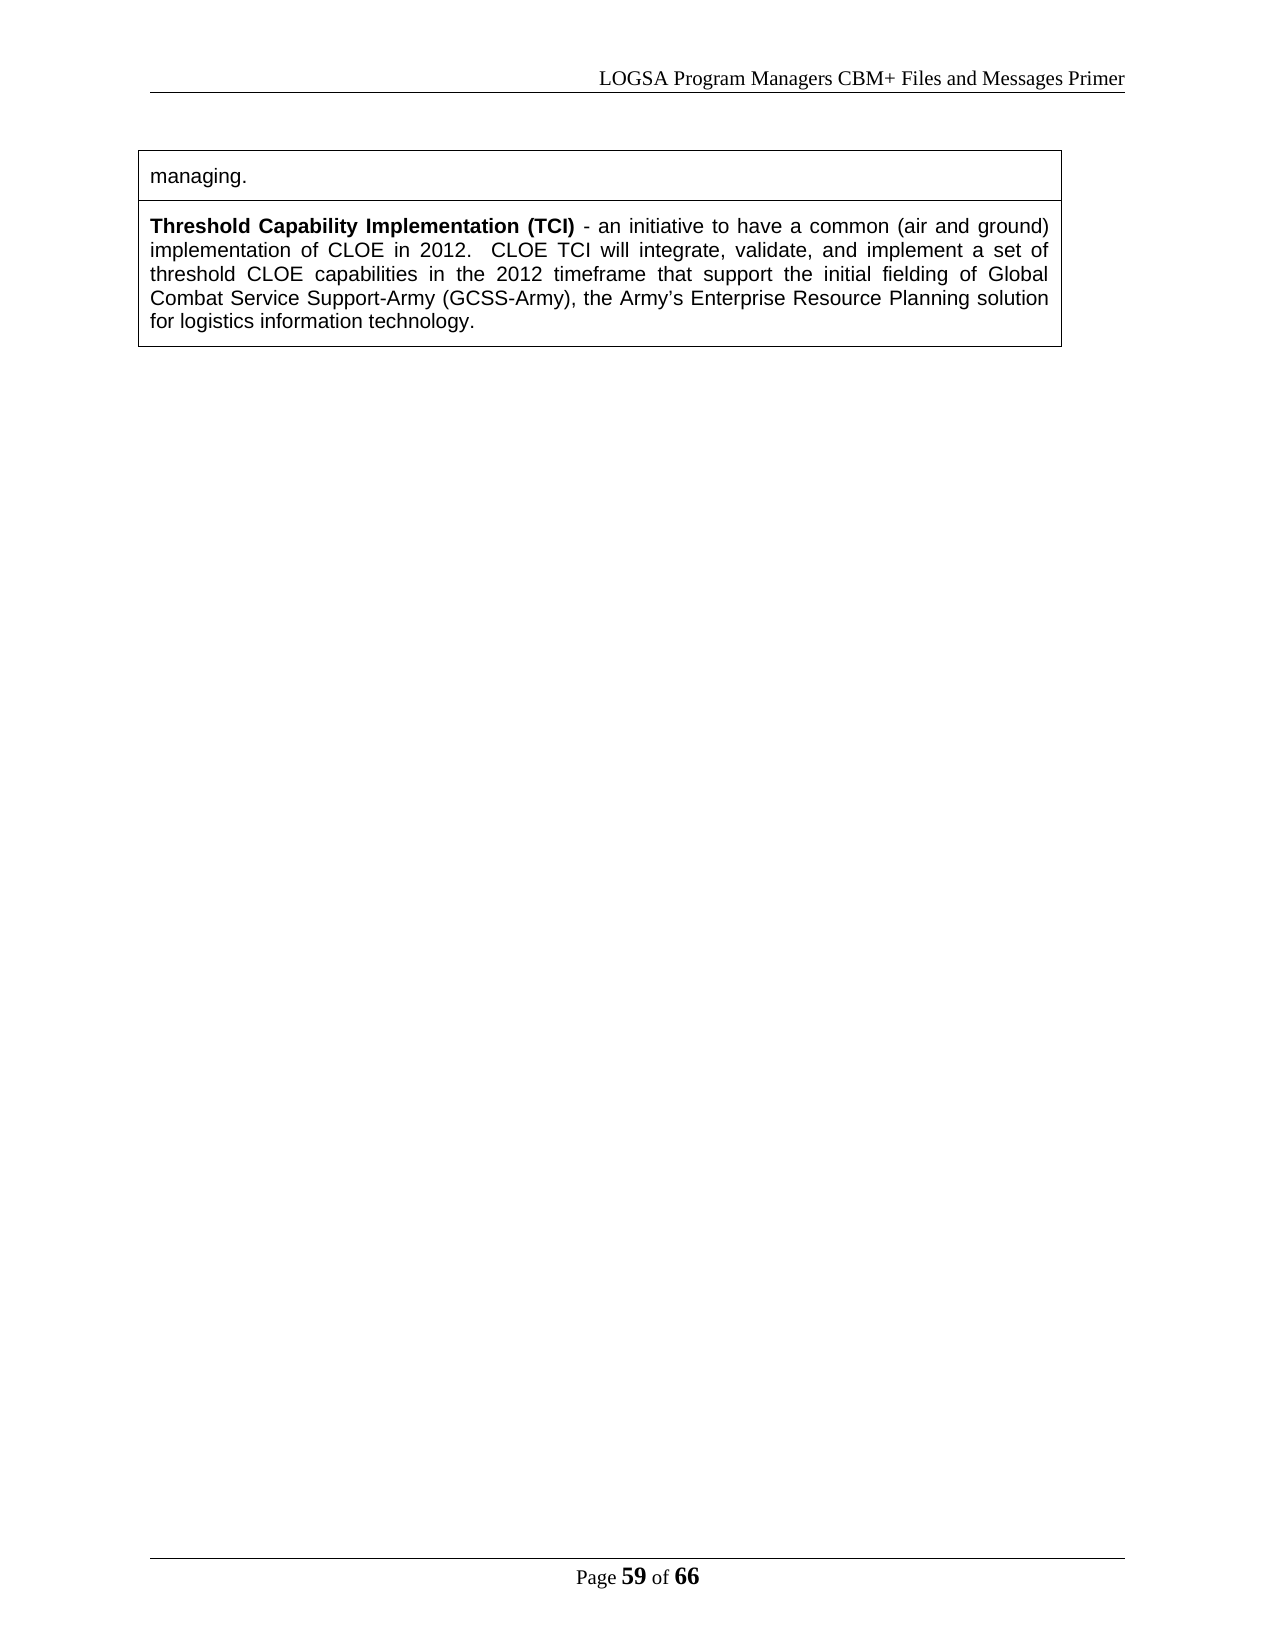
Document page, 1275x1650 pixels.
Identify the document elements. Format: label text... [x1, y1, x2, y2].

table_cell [139, 151, 1061, 200]
table_cell Threshold Capability Implementation (TCI) - an initiative to have a common (air and ground) implementation of CLOE in 2012. CLOE TCI will integrate, validate, and implement a set of threshold CLOE capabilities in the 2012 timeframe that support the initial fielding of Global Combat Service Support-Army (GCSS-Army), the Army’s Enterprise Resource Planning solution for logistics information technology. [139, 201, 1061, 346]
